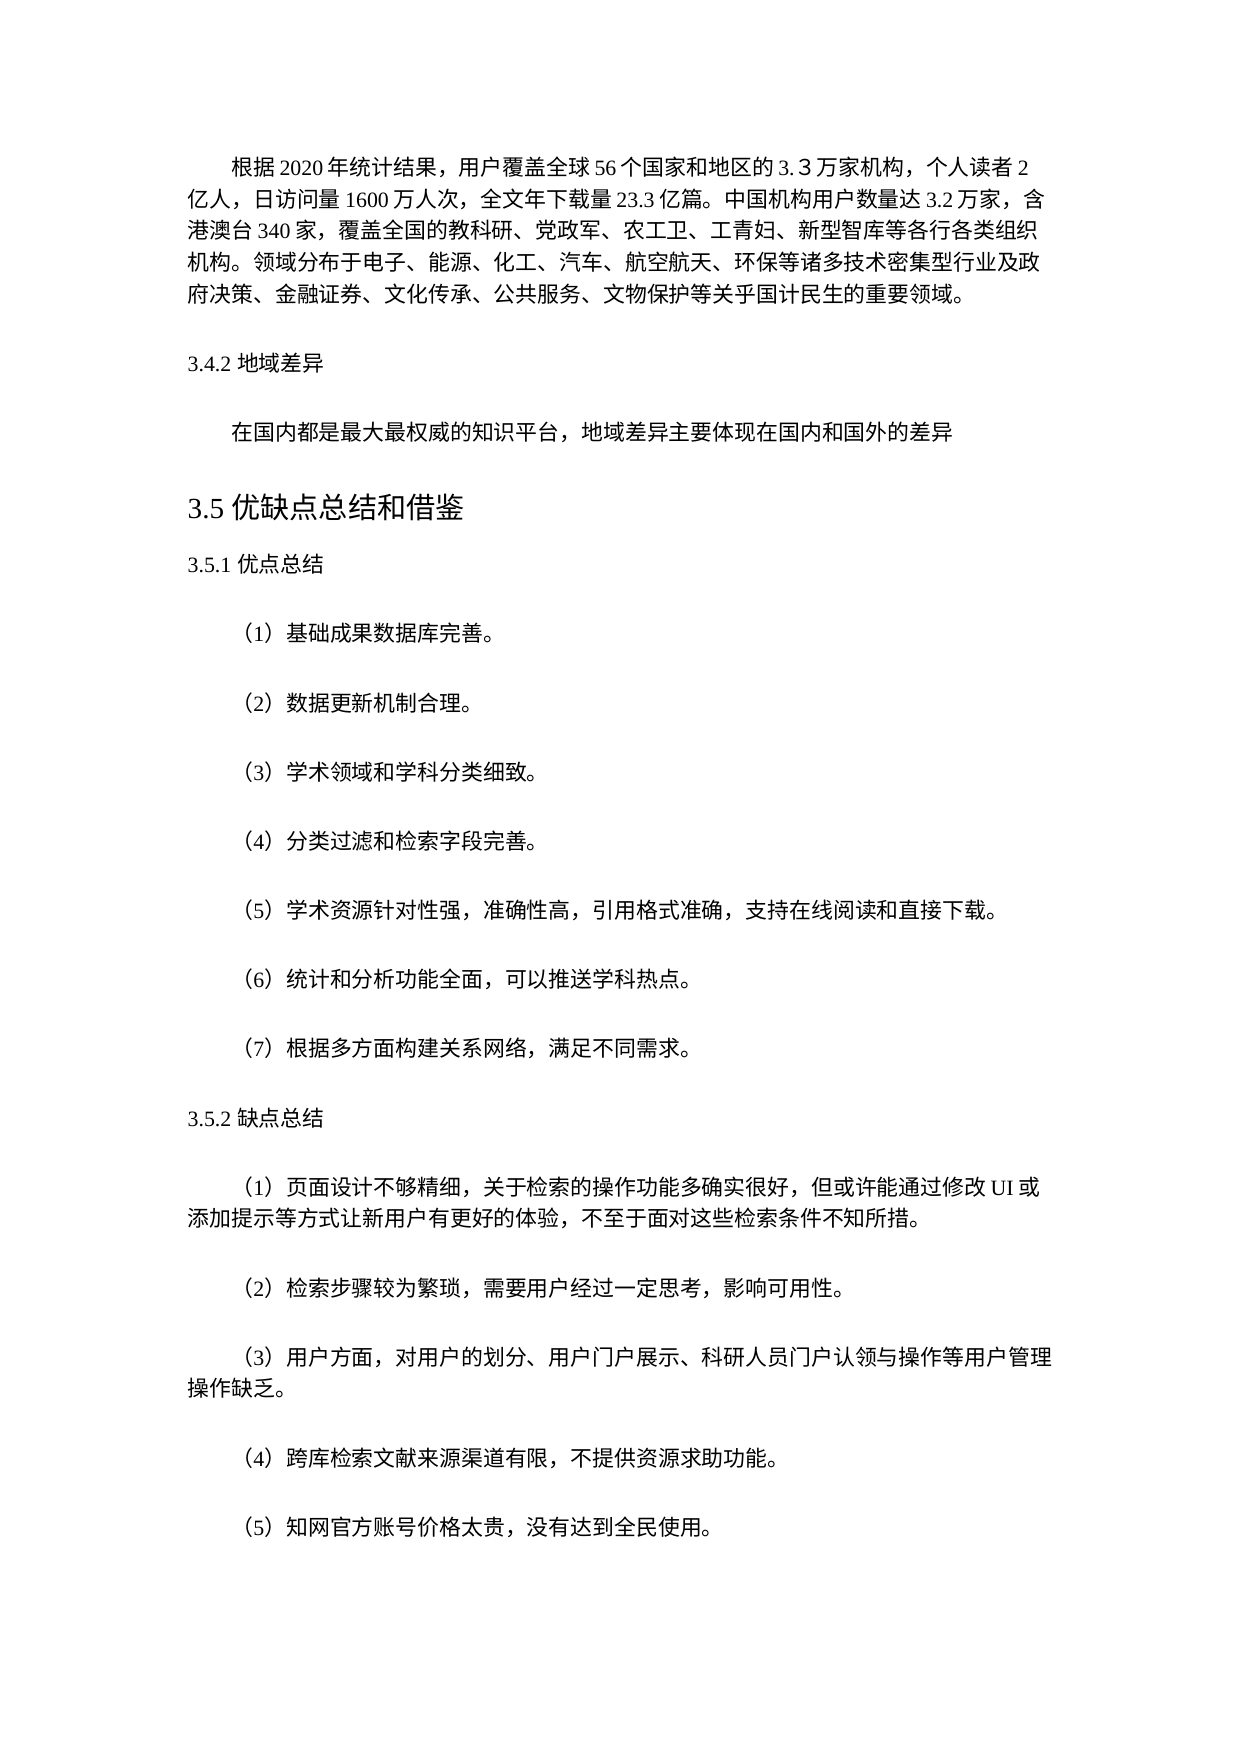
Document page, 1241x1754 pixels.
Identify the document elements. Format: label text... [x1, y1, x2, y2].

text （4）分类过滤和检索字段完善。 [187, 824, 1053, 856]
text 在国内都是最大最权威的知识平台，地域差异主要体现在国内和国外的差异 [187, 415, 1053, 447]
subtitle 3.5 优缺点总结和借鉴 [187, 484, 1053, 526]
text （2）数据更新机制合理。 [187, 686, 1053, 717]
text （7）根据多方面构建关系网络，满足不同需求。 [187, 1031, 1053, 1063]
text （5）学术资源针对性强，准确性高，引用格式准确，支持在线阅读和直接下载。 [187, 893, 1053, 925]
subtitle 3.5.2 缺点总结 [187, 1101, 1053, 1132]
text （5）知网官方账号价格太贵，没有达到全民使用。 [187, 1510, 1053, 1541]
text （6）统计和分析功能全面，可以推送学科热点。 [187, 962, 1053, 994]
subtitle 3.5.1 优点总结 [187, 547, 1053, 579]
text （3）学术领域和学科分类细致。 [187, 755, 1053, 786]
text （3）用户方面，对用户的划分、用户门户展示、科研人员门户认领与操作等用户管理操作缺乏。 [187, 1340, 1053, 1403]
subtitle 3.4.2 地域差异 [187, 346, 1053, 377]
text （1）页面设计不够精细，关于检索的操作功能多确实很好，但或许能通过修改UI或添加提示等方式让新用户有更好的体验，不至于面对这些检索条件不知所措。 [187, 1170, 1053, 1233]
text 根据2020年统计结果，用户覆盖全球56个国家和地区的3.３万家机构，个人读者2亿人，日访问量1600万人次，全文年下载量23.3亿篇。中国机构用户数量达3.2万家，含港澳台340家，覆盖全国的教科研、党政军、农工卫、工青妇、新型智库等各行各类组织机构。领域分布于电子、能源、化工、汽车、航空航天、环保等诸多技术密集型行业及政府决策、金融证券、文化传承、公共服务、文物保护等关乎国计民生的重要领域。 [187, 150, 1053, 308]
text （2）检索步骤较为繁琐，需要用户经过一定思考，影响可用性。 [187, 1271, 1053, 1302]
text （1）基础成果数据库完善。 [187, 616, 1053, 648]
text （4）跨库检索文献来源渠道有限，不提供资源求助功能。 [187, 1441, 1053, 1472]
